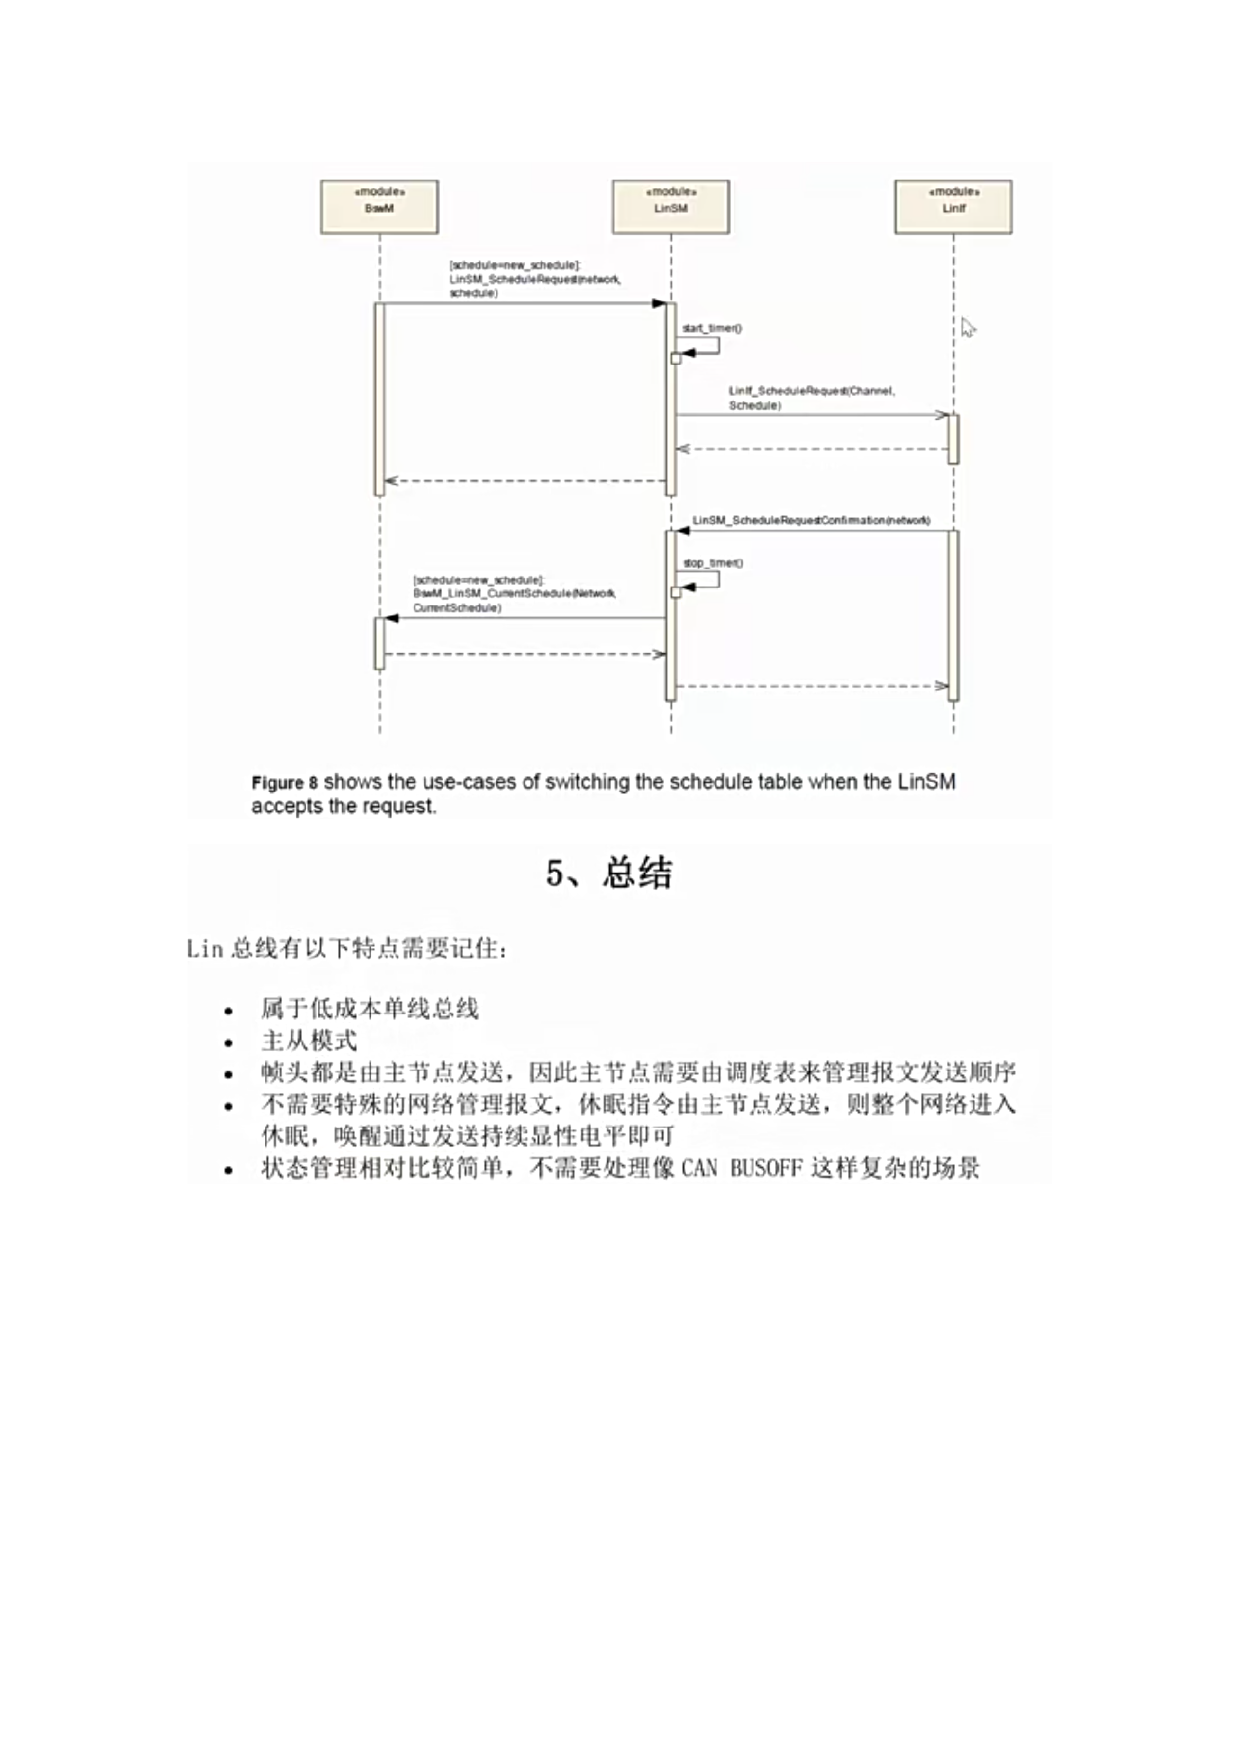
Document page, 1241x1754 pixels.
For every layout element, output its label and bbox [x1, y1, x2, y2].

picture [187, 844, 1052, 1184]
picture [187, 162, 1053, 819]
